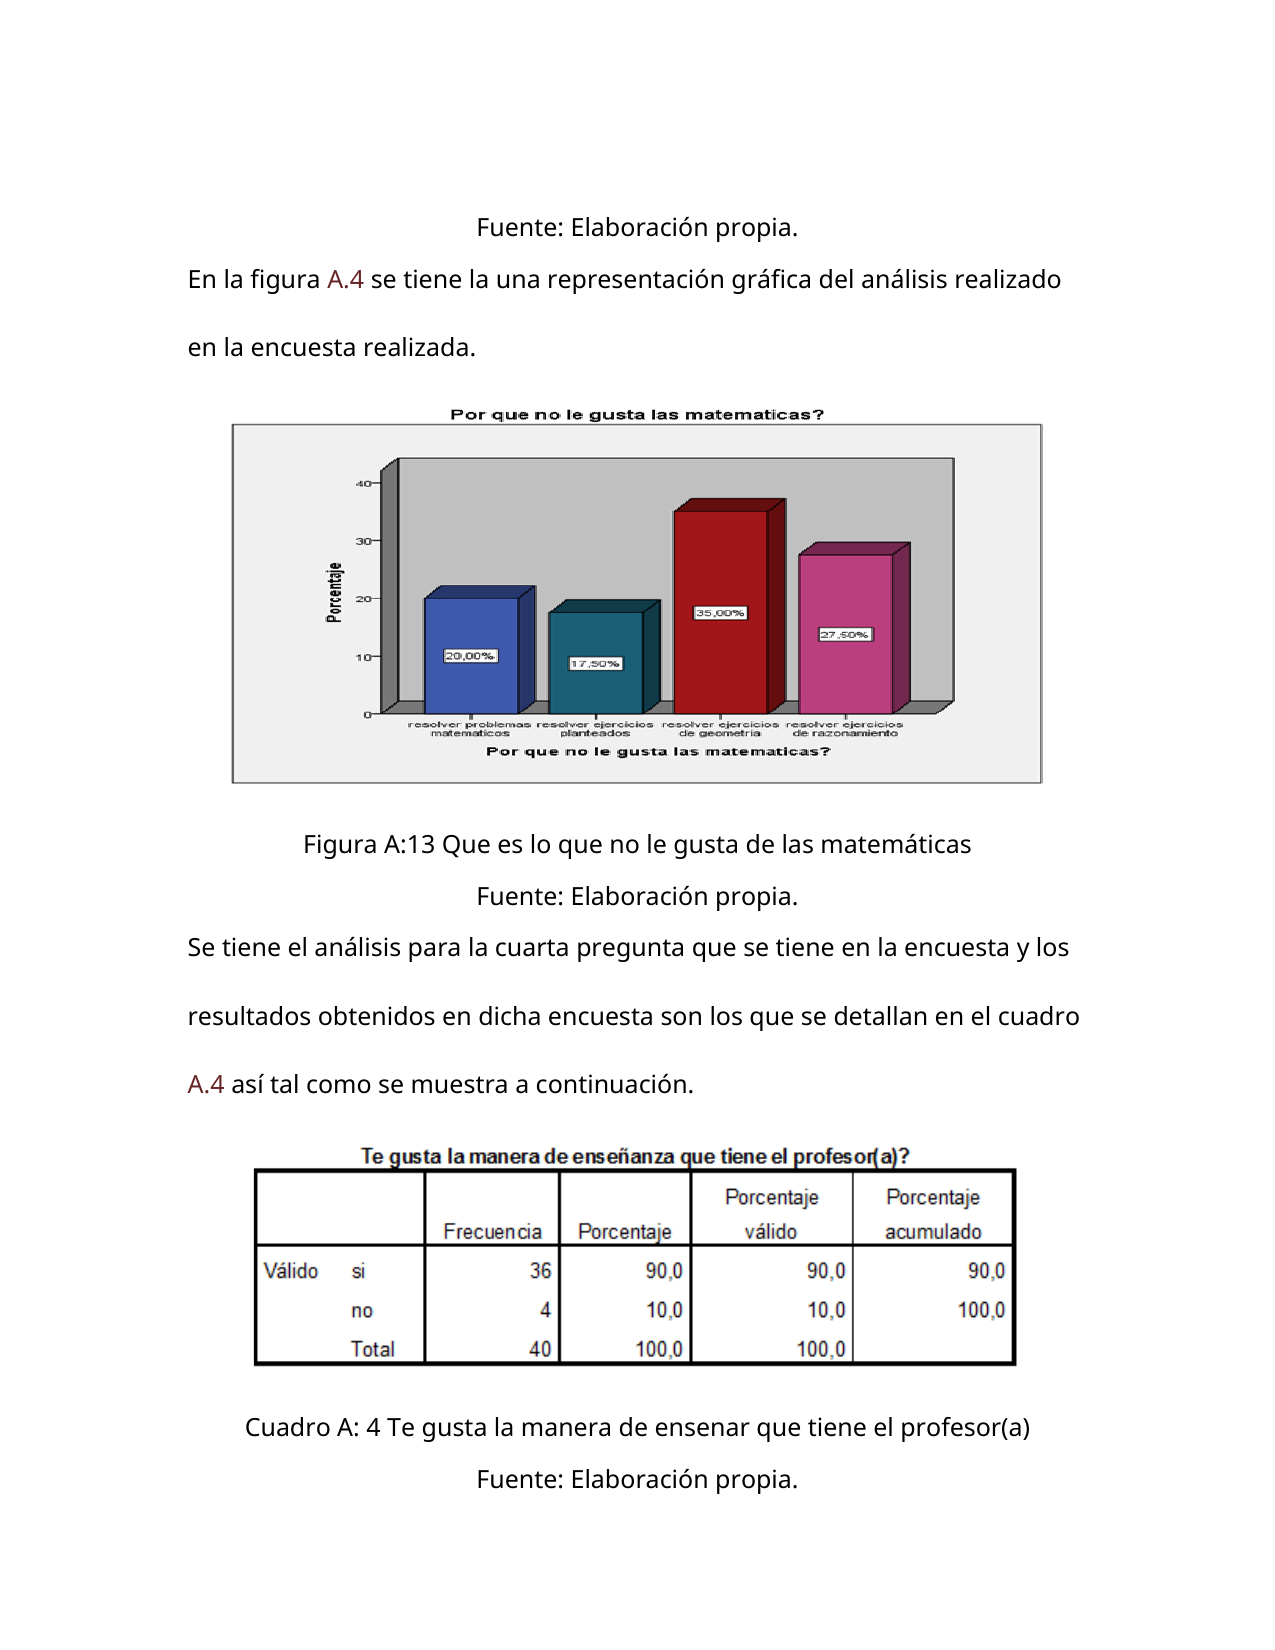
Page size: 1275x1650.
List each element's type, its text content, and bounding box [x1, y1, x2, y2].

text Fuente: Elaboración propia. [187, 878, 1087, 912]
text Fuente: Elaboración propia. [187, 1462, 1087, 1496]
text Se tiene el análisis para la cuarta pregunta que se tiene en la encuesta y los resultados obtenidos en dicha encuesta son los que se detallan en el cuadro A.4 así tal como se muestra a continuación. [187, 930, 1087, 1100]
text Fuente: Elaboración propia. [187, 210, 1087, 244]
text En la figura A.4 se tiene la una representación gráfica del análisis realizado en la encuesta realizada. [187, 262, 1087, 364]
text Cuadro A: 4 Te gusta la manera de ensenar que tiene el profesor(a) [187, 1410, 1087, 1444]
